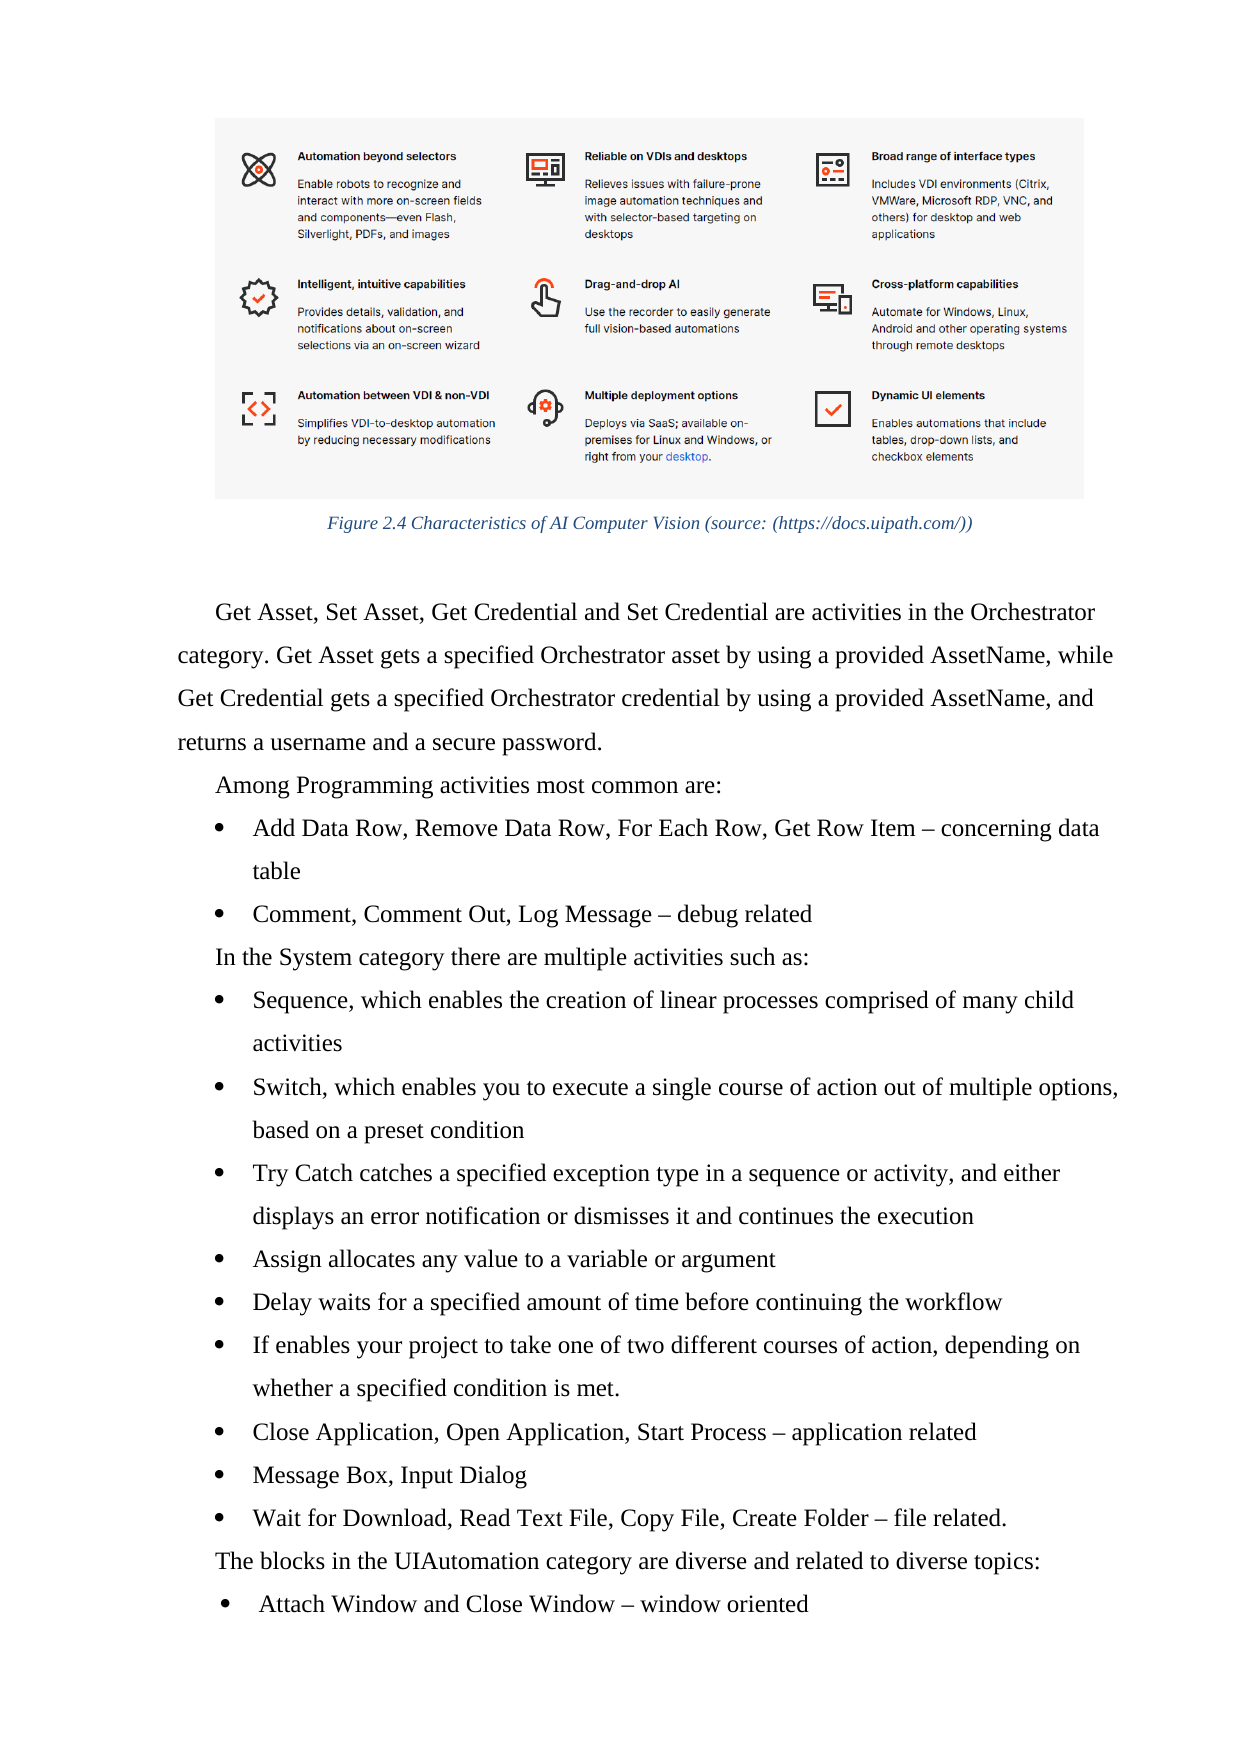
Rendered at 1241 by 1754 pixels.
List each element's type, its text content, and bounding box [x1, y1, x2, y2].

list If enables your project to take one of two different courses of action, depending on whether a specified condition is met. [215, 1330, 1122, 1402]
text Among Programming activities most common are: [177, 770, 1122, 798]
text In the System category there are multiple activities such as: [177, 942, 1122, 971]
text Figure 2.4 Characteristics of AI Computer Vision (source: ) [177, 512, 1122, 533]
list Sequence, which enables the creation of linear processes comprised of many child activities [215, 985, 1122, 1057]
list Delay waits for a specified amount of time before continuing the workflow [215, 1287, 1122, 1316]
list Switch, which enables you to execute a single course of action out of multiple options, based on a preset condition [215, 1072, 1122, 1143]
picture [214, 118, 1084, 499]
list Comment, Comment Out, Log Message – debug related [215, 899, 1122, 928]
text The blocks in the UIAutomation category are diverse and related to diverse topics: [177, 1546, 1122, 1575]
list Try Catch catches a specified exception type in a sequence or activity, and either displays an error notification or dismisses it and continues the execution [215, 1158, 1122, 1230]
list Assign allocates any value to a variable or argument [215, 1244, 1122, 1273]
list Close Application, Open Application, Start Process – application related [215, 1417, 1122, 1445]
list Message Box, Input Dialog [215, 1460, 1122, 1488]
list Add Data Row, Remove Data Row, For Each Row, Get Row Item – concerning data table [215, 813, 1122, 885]
text Get Asset, Set Asset, Get Credential and Set Credential are activities in the Orchestrator category. Get Asset gets a specified Orchestrator asset by using a provided AssetName, while Get Credential gets a specified Orchestrator credential by using a provided AssetName, and returns a username and a secure password. [177, 597, 1122, 755]
list Wait for Download, Read Text File, Copy File, Create Folder – file related. [215, 1503, 1122, 1532]
list Attach Window and Close Window – window oriented [221, 1589, 1122, 1618]
